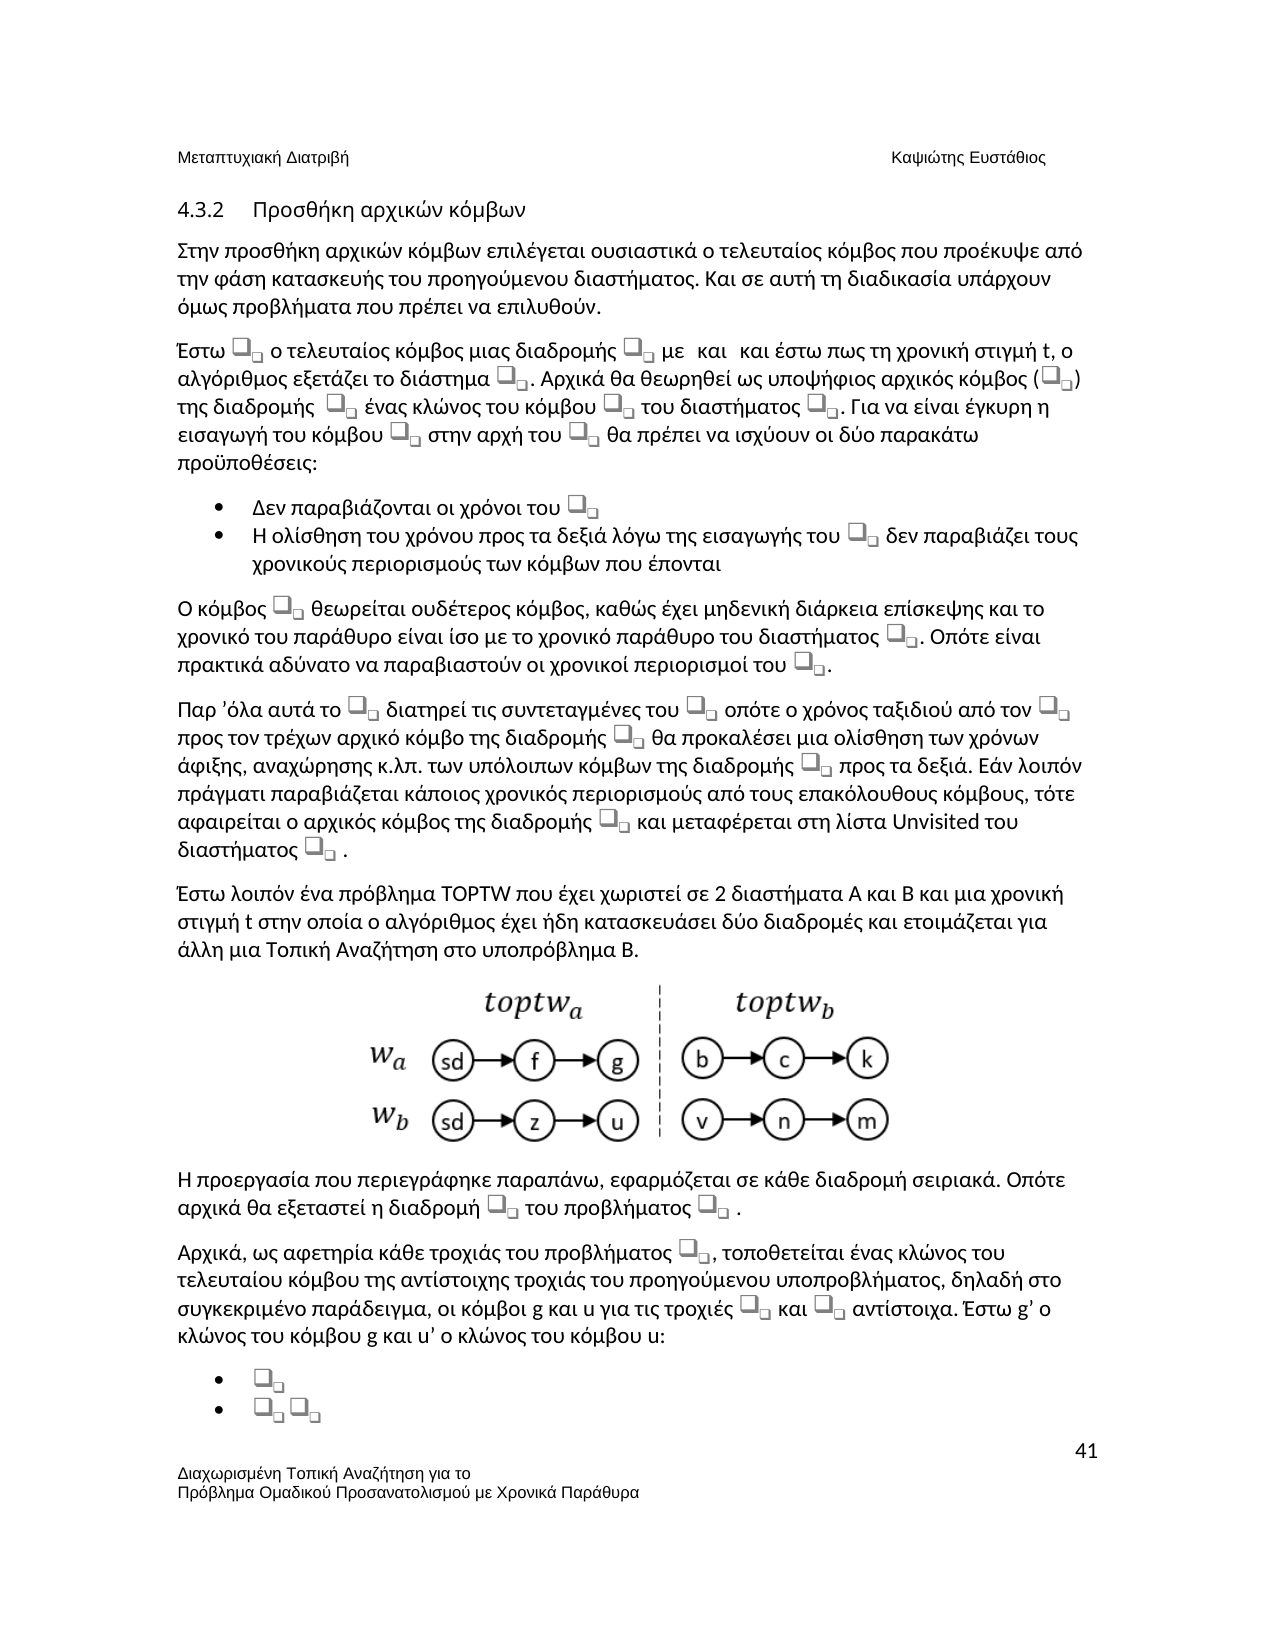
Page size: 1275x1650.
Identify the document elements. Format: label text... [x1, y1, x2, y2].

text Στην προσθήκη αρχικών κόμβωεπιλέγεται ουσιαστικά ο τελευταίος κόμβος που προέκυψε από την φάση . Και σε αυτή τη διαδικασία υπάρχουν όμως προβλήματα που πρέπει να επιλυθούν. [177, 236, 1098, 320]
text Έστδιαδρομής [177, 336, 1098, 477]
picture [365, 980, 910, 1149]
subtitle Προσθήκη αρχικών κόμβων [177, 195, 1098, 223]
